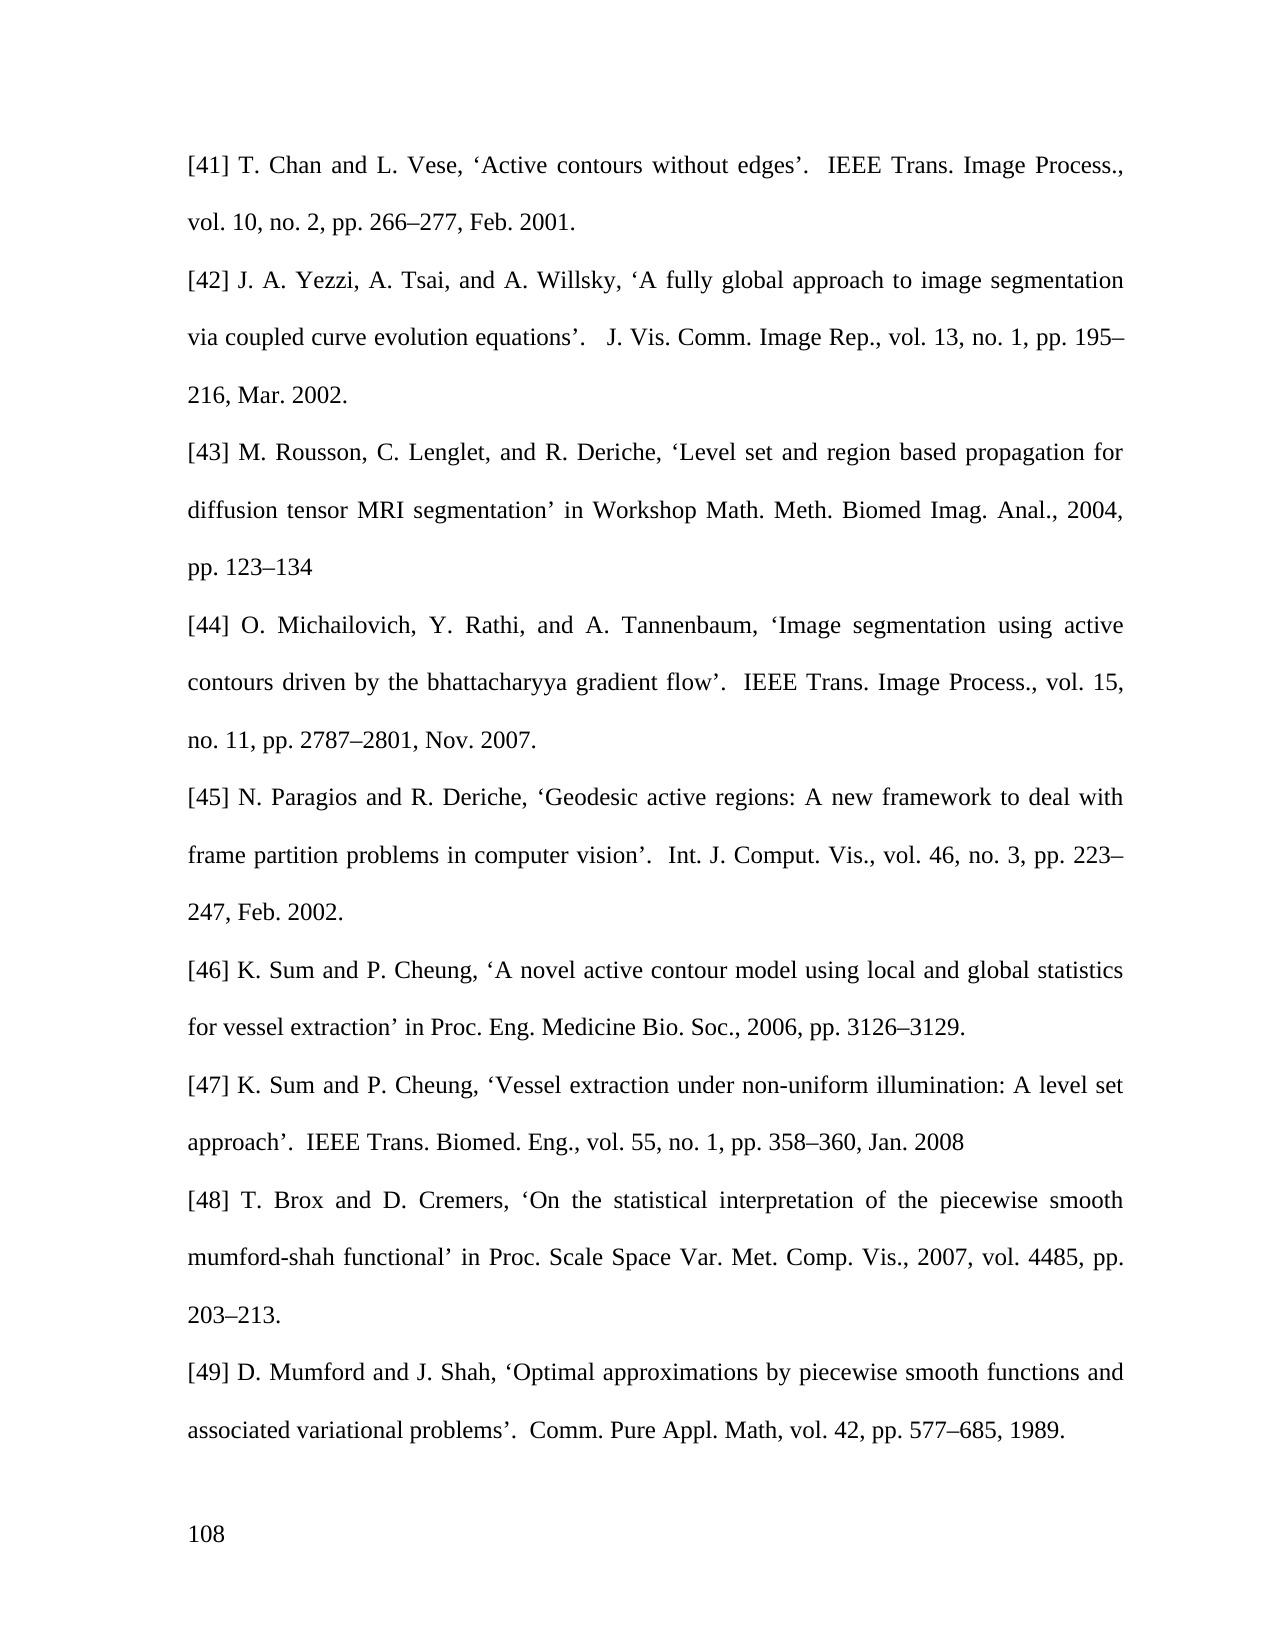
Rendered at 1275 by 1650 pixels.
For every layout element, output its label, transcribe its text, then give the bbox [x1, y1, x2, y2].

text [41] T. Chan and L. Vese, ‘Active contours without edges’. IEEE Trans. Image Process., vol. 10, no. 2, pp. 266–277, Feb. 2001. [187, 150, 1125, 236]
text [47] K. Sum and P. Cheung, ‘Vessel extraction under non-uniform illumination: A level set approach’. IEEE Trans. Biomed. Eng., vol. 55, no. 1, pp. 358–360, Jan. 2008 [187, 1070, 1125, 1156]
text [48] T. Brox and D. Cremers, ‘On the statistical interpretation of the piecewise smooth mumford-shah functional’ in Proc. Scale Space Var. Met. Comp. Vis., 2007, vol. 4485, pp. 203–213. [187, 1185, 1125, 1329]
text [45] N. Paragios and R. Deriche, ‘Geodesic active regions: A new framework to deal with frame partition problems in computer vision’. Int. J. Comput. Vis., vol. 46, no. 3, pp. 223–247, Feb. 2002. [187, 782, 1125, 926]
text [46] K. Sum and P. Cheung, ‘A novel active contour model using local and global statistics for vessel extraction’ in Proc. Eng. Medicine Bio. Soc., 2006, pp. 3126–3129. [187, 955, 1125, 1041]
text [43] M. Rousson, C. Lenglet, and R. Deriche, ‘Level set and region based propagation for diffusion tensor MRI segmentation’ in Workshop Math. Meth. Biomed Imag. Anal., 2004, pp. 123–134 [187, 437, 1125, 581]
text [42] J. A. Yezzi, A. Tsai, and A. Willsky, ‘A fully global approach to image segmentation via coupled curve evolution equations’. J. Vis. Comm. Image Rep., vol. 13, no. 1, pp. 195–216, Mar. 2002. [187, 265, 1125, 409]
text [44] O. Michailovich, Y. Rathi, and A. Tannenbaum, ‘Image segmentation using active contours driven by the bhattacharyya gradient flow’. IEEE Trans. Image Process., vol. 15, no. 11, pp. 2787–2801, Nov. 2007. [187, 610, 1125, 754]
text [49] D. Mumford and J. Shah, ‘Optimal approximations by piecewise smooth functions and associated variational problems’. Comm. Pure Appl. Math, vol. 42, pp. 577–685, 1989. [187, 1357, 1125, 1444]
